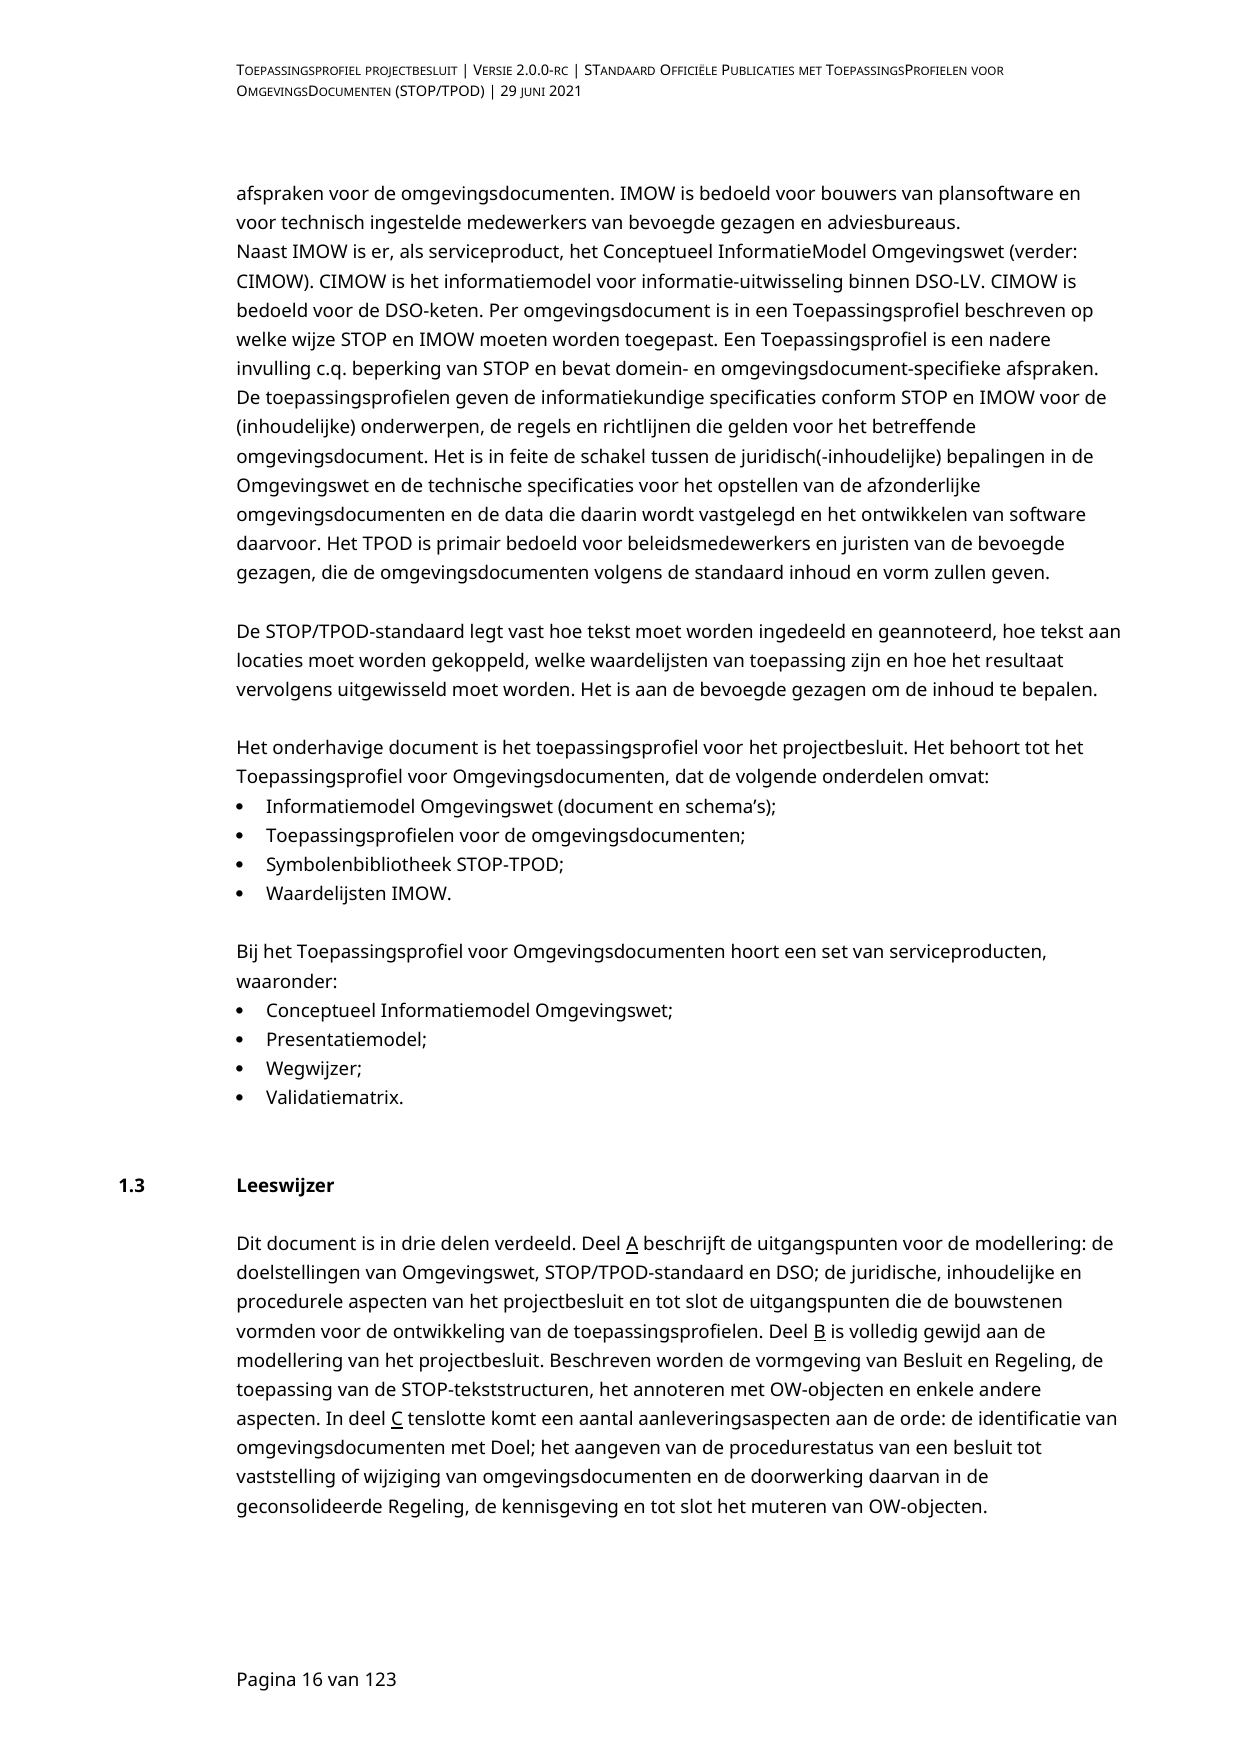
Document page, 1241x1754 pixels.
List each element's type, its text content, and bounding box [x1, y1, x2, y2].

subtitle Leeswijzer [118, 1169, 1122, 1198]
text Wegwijzer; [236, 1052, 1122, 1081]
text Validatiematrix. [236, 1081, 1122, 1111]
text Informatiemodel Omgevingswet (document en schema’s); [236, 790, 1122, 819]
text Presentatiemodel; [236, 1023, 1122, 1052]
text Conceptueel Informatiemodel Omgevingswet; [236, 994, 1122, 1023]
text Toepassingsprofielen voor de omgevingsdocumenten; [236, 819, 1122, 848]
text Waardelijsten IMOW. [236, 877, 1122, 906]
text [236, 177, 1122, 236]
text Dit document is in drie delen verdeeld. Deel A beschrijft de uitgangspunten voor de modellering: de doelstellingen van Omgevingswet, STOP/TPOD-standaard en DSO; de juridische, inhoudelijke en procedurele aspecten van het projectbesluit en tot slot de uitgangspunten die de bouwstenen vormden voor de ontwikkeling van de toepassingsprofielen. Deel B is volledig gewijd aan de modellering van het projectbesluit. Beschreven worden de vormgeving van Besluit en Regeling, de toepassing van de STOP-tekststructuren, het annoteren met OW-objecten en enkele andere aspecten. In deel C tenslotte komt een aantal aanleveringsaspecten aan de orde: de identificatie van omgevingsdocumenten met Doel; het aangeven van de procedurestatus van een besluit tot vaststelling of wijziging van omgevingsdocumenten en de doorwerking daarvan in de geconsolideerde Regeling, de kennisgeving en tot slot het muteren van OW-objecten. [236, 1227, 1122, 1519]
text Bij het Toepassingsprofiel voor Omgevingsdocumenten hoort een set van serviceproducten, waaronder: [236, 936, 1122, 994]
text Naast IMOW is er, als serviceproduct, het Conceptueel InformatieModel Omgevingswet (verder: CIMOW). CIMOW is het informatiemodel voor informatie-uitwisseling binnen DSO-LV. CIMOW is bedoeld voor de DSO-keten. Per omgevingsdocument is in een Toepassingsprofiel beschreven op welke wijze STOP en IMOW moeten worden toegepast. Een Toepassingsprofiel is een nadere invulling c.q. beperking van STOP en bevat domein- en omgevingsdocument-specifieke afspraken. De toepassingsprofielen geven de informatiekundige specificaties conform STOP en IMOW voor de (inhoudelijke) onderwerpen, de regels en richtlijnen die gelden voor het betreffende omgevingsdocument. Het is in feite de schakel tussen de juridisch(-inhoudelijke) bepalingen in de Omgevingswet en de technische specificaties voor het opstellen van de afzonderlijke omgevingsdocumenten en de data die daarin wordt vastgelegd en het ontwikkelen van software daarvoor. Het TPOD is primair bedoeld voor beleidsmedewerkers en juristen van de bevoegde gezagen, die de omgevingsdocumenten volgens de standaard inhoud en vorm zullen geven. [236, 236, 1122, 586]
text Het onderhavige document is het toepassingsprofiel voor het projectbesluit. Het behoort tot het Toepassingsprofiel voor Omgevingsdocumenten, dat de volgende onderdelen omvat: [236, 731, 1122, 790]
text De STOP/TPOD-standaard legt vast hoe tekst moet worden ingedeeld en geannoteerd, hoe tekst aan locaties moet worden gekoppeld, welke waardelijsten van toepassing zijn en hoe het resultaat vervolgens uitgewisseld moet worden. Het is aan de bevoegde gezagen om de inhoud te bepalen. [236, 615, 1122, 702]
text Symbolenbibliotheek STOP-TPOD; [236, 848, 1122, 877]
